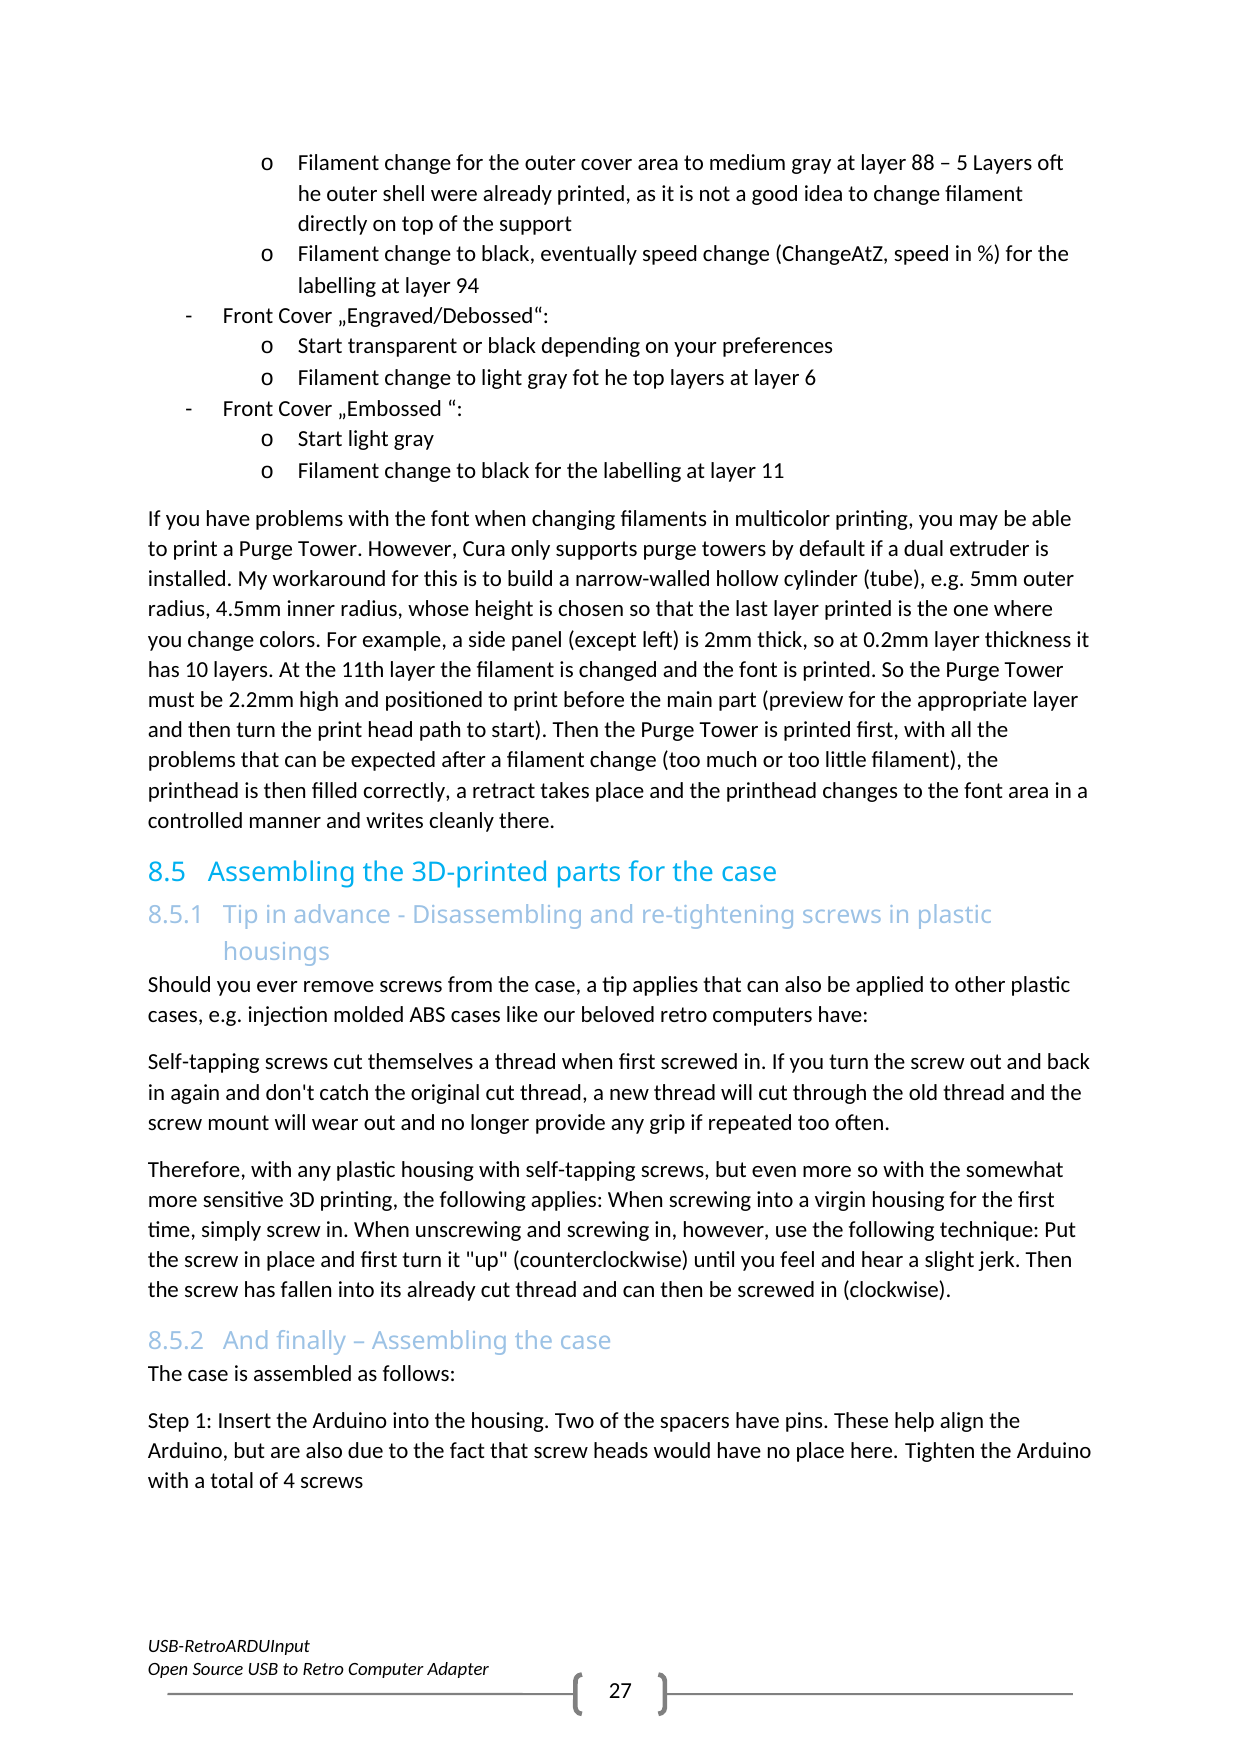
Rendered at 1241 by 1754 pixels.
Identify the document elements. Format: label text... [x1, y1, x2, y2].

text If you have problems with the font when changing filaments in multicolor printing, you may be able to print a Purge Tower. However, Cura only supports purge towers by default if a dual extruder is installed. My workaround for this is to build a narrow-walled hollow cylinder (tube), e.g. 5mm outer radius, 4.5mm inner radius, whose height is chosen so that the last layer printed is the one where you change colors. For example, a side panel (except left) is 2mm thick, so at 0.2mm layer thickness it has 10 layers. At the 11th layer the filament is changed and the font is printed. So the Purge Tower must be 2.2mm high and positioned to print before the main part (preview for the appropriate layer and then turn the print head path to start). Then the Purge Tower is printed first, with all the problems that can be expected after a filament change (too much or too little filament), the printhead is then filled correctly, a retract takes place and the printhead changes to the font area in a controlled manner and writes cleanly there. [148, 504, 1093, 834]
text Therefore, with any plastic housing with self-tapping screws, but even more so with the somewhat more sensitive 3D printing, the following applies: When screwing into a virgin housing for the first time, simply screw in. When unscrewing and screwing in, however, use the following technique: Put the screw in place and first turn it "up" (counterclockwise) until you feel and hear a slight jerk. Then the screw has fallen into its already cut thread and can then be screwed in (clockwise). [148, 1155, 1093, 1303]
list Filament change to light gray fot he top layers at layer 6 [260, 363, 1093, 392]
list Front Cover „Embossed “: [185, 394, 1093, 422]
subtitle Tip in advance - Disassembling and re-tightening screws in plastic housings [148, 897, 1093, 968]
list Start transparent or black depending on your preferences [260, 331, 1093, 360]
subtitle And finally – Assembling the case [148, 1322, 1093, 1356]
text The case is assembled as follows: [148, 1359, 1093, 1387]
list Filament change to black for the labelling at layer 11 [260, 456, 1093, 485]
list Filament change to black, eventually speed change (ChangeAtZ, speed in %) for the labelling at layer 94 [260, 239, 1093, 299]
list Start light gray [260, 424, 1093, 453]
text Self-tapping screws cut themselves a thread when first screwed in. If you turn the screw out and back in again and don't catch the original cut thread, a new thread will cut through the old thread and the screw mount will wear out and no longer provide any grip if repeated too often. [148, 1047, 1093, 1136]
text Step 1: Insert the Arduino into the housing. Two of the spacers have pins. These help align the Arduino, but are also due to the fact that screw heads would have no place here. Tighten the Arduino with a total of 4 screws [148, 1406, 1093, 1494]
subtitle Assembling the 3D-printed parts for the case [148, 853, 1093, 890]
list Filament change for the outer cover area to medium gray at layer 88 – 5 Layers oft he outer shell were already printed, as it is not a good idea to change filament directly on top of the support [260, 148, 1093, 237]
list Front Cover „Engraved/Debossed“: [185, 301, 1093, 329]
text Should you ever remove screws from the case, a tip applies that can also be applied to other plastic cases, e.g. injection molded ABS cases like our beloved retro computers have: [148, 970, 1093, 1028]
